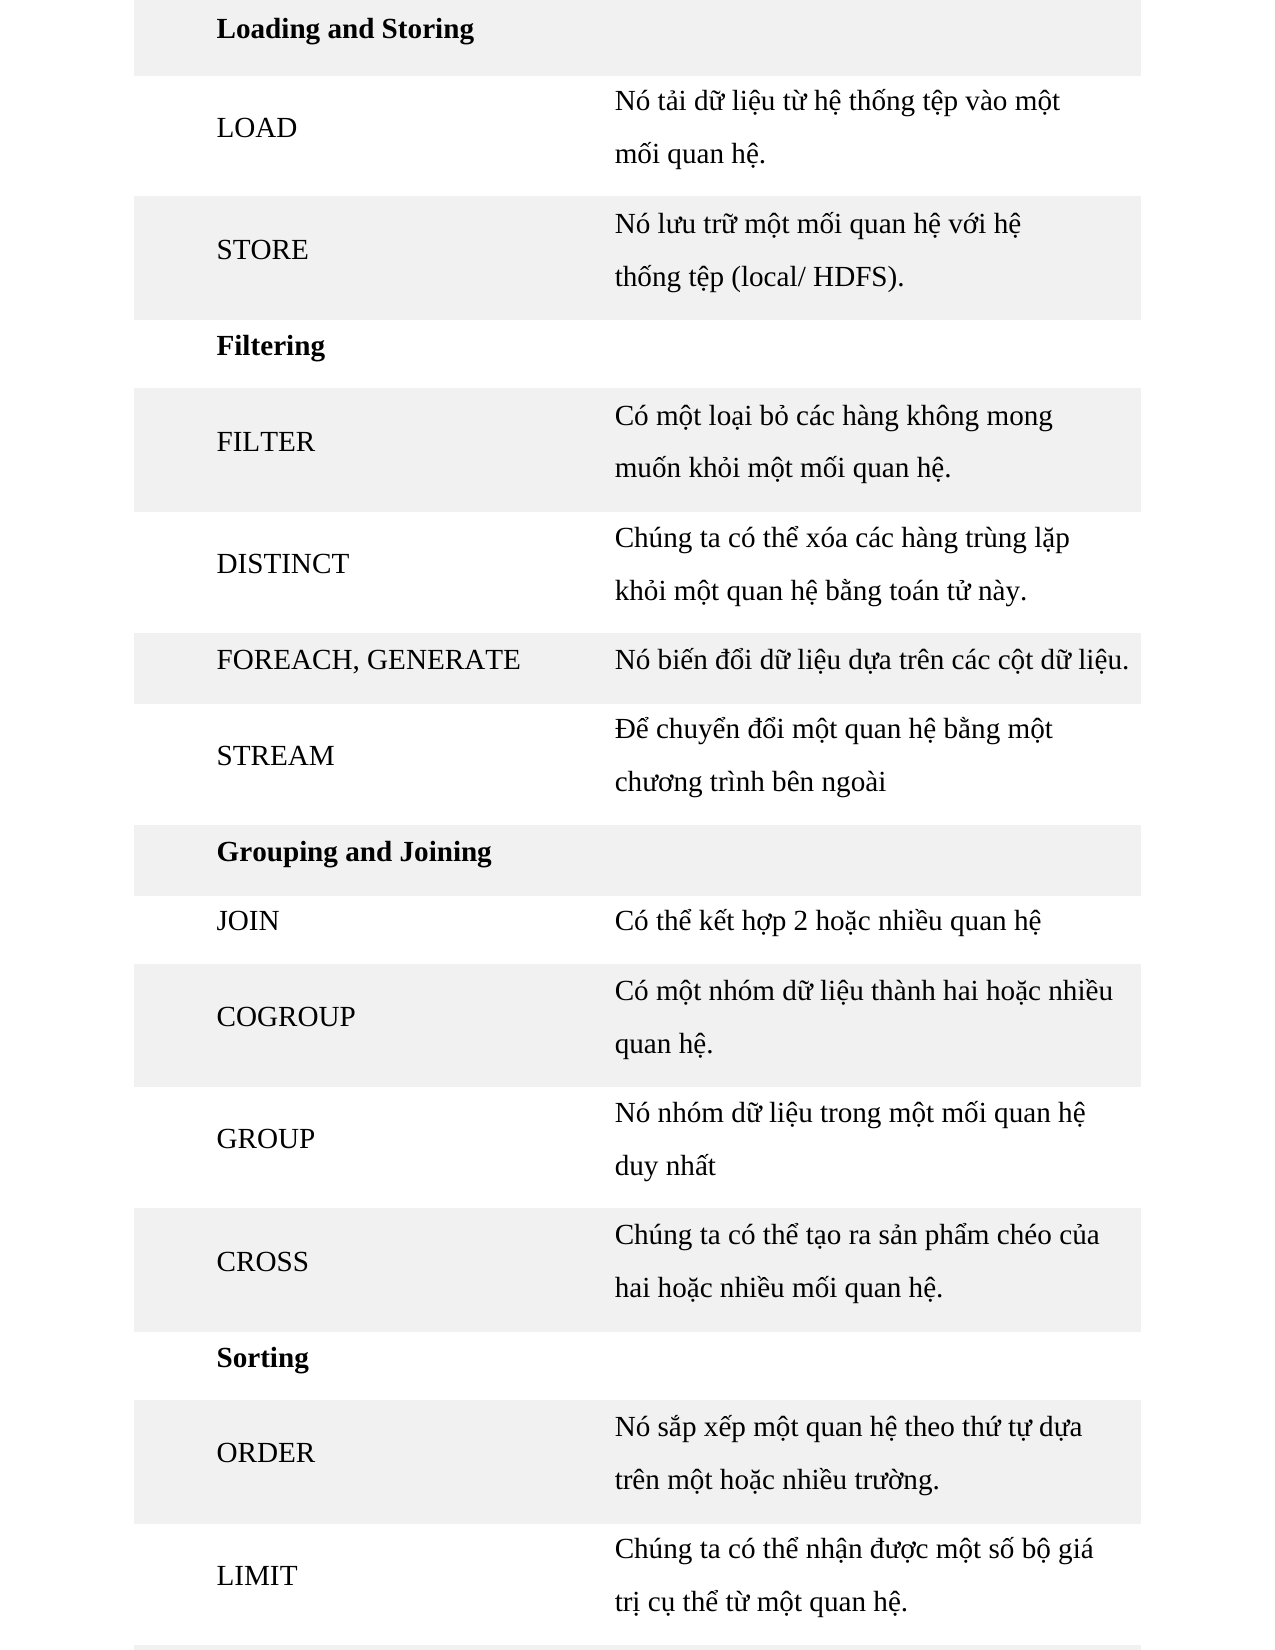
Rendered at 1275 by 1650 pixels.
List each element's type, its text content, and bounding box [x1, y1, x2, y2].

table_cell Grouping and Joining [134, 826, 1141, 894]
table_cell STORE [134, 198, 532, 319]
table_cell FOREACH, GENERATE [134, 635, 532, 702]
table_cell Để chuyển đổi một quan hệ bằng một chương trình bên ngoài [532, 704, 1141, 824]
table_cell Filtering [134, 320, 1141, 388]
table_cell FILTER [134, 390, 532, 511]
table_cell Chúng ta có thể xóa các hàng trùng lặp khỏi một quan hệ bằng toán tử này. [532, 512, 1141, 633]
table_cell Nó sắp xếp một quan hệ theo thứ tự dựa trên một hoặc nhiều trường. [532, 1402, 1141, 1522]
table_cell STREAM [134, 704, 532, 824]
table_cell JOIN [134, 896, 532, 963]
table_cell Có một nhóm dữ liệu thành hai hoặc nhiều quan hệ. [532, 965, 1141, 1086]
table_cell Nó nhóm dữ liệu trong một mối quan hệ duy nhất [532, 1087, 1141, 1208]
table_cell GROUP [134, 1087, 532, 1208]
table_cell Có thể kết hợp 2 hoặc nhiều quan hệ [532, 896, 1141, 963]
table_cell LIMIT [134, 1524, 532, 1644]
table_cell Có một loại bỏ các hàng không mong muốn khỏi một mối quan hệ. [532, 390, 1141, 511]
table_cell Sorting [134, 1332, 1141, 1400]
table_cell ORDER [134, 1402, 532, 1522]
table_cell CROSS [134, 1210, 532, 1330]
table_cell Nó lưu trữ một mối quan hệ với hệ thống tệp (local/ HDFS). [532, 198, 1141, 319]
table_cell Nó biến đổi dữ liệu dựa trên các cột dữ liệu. [532, 635, 1141, 702]
table_cell Chúng ta có thể tạo ra sản phẩm chéo của hai hoặc nhiều mối quan hệ. [532, 1210, 1141, 1330]
table_header Loading and Storing [134, 0, 1141, 74]
table_cell Chúng ta có thể nhận được một số bộ giá trị cụ thể từ một quan hệ. [532, 1524, 1141, 1644]
table_cell COGROUP [134, 965, 532, 1086]
table_cell Nó tải dữ liệu từ hệ thống tệp vào một mối quan hệ. [532, 76, 1141, 196]
table_cell LOAD [134, 76, 532, 196]
table_cell DISTINCT [134, 512, 532, 633]
